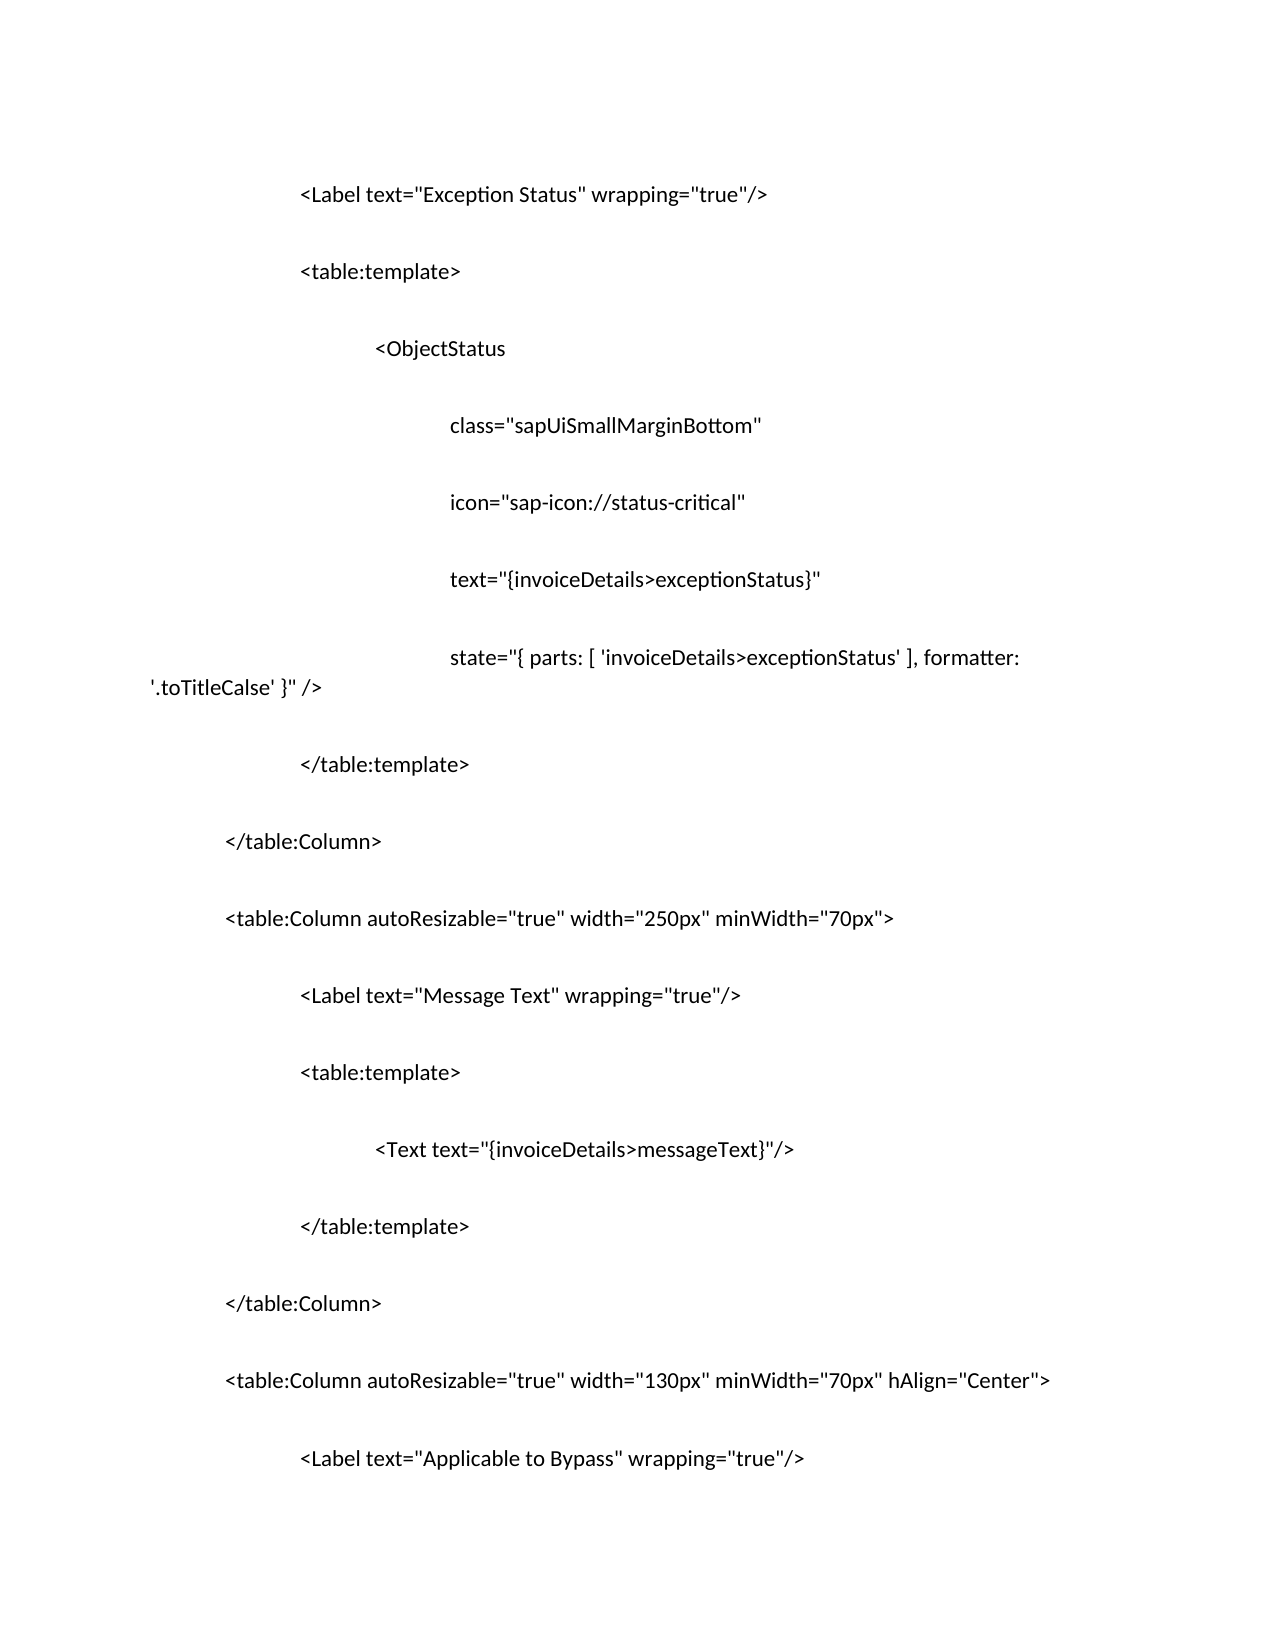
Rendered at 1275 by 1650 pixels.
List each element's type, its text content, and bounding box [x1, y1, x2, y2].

text <Text text="{invoiceDetails>messageText}"/> [150, 1105, 1125, 1163]
text </table:Column> [150, 797, 1125, 855]
text icon="sap-icon://status-critical" [150, 458, 1125, 517]
text <table:template> [150, 227, 1125, 285]
text <table:template> [150, 1028, 1125, 1086]
text </table:Column> [150, 1259, 1125, 1318]
text </table:template> [150, 720, 1125, 778]
text </table:template> [150, 1182, 1125, 1241]
text text="{invoiceDetails>exceptionStatus}" [150, 535, 1125, 594]
text class="sapUiSmallMarginBottom" [150, 381, 1125, 439]
text <table:Column autoResizable="true" width="130px" minWidth="70px" hAlign="Center"> [150, 1336, 1125, 1395]
text <Label text="Exception Status" wrapping="true"/> [150, 150, 1125, 208]
text <ObjectStatus [150, 304, 1125, 362]
text <Label text="Message Text" wrapping="true"/> [150, 951, 1125, 1009]
text <Label text="Applicable to Bypass" wrapping="true"/> [150, 1413, 1125, 1472]
text state="{ parts: [ 'invoiceDetails>exceptionStatus' ], formatter: '.toTitleCalse' }" /> [150, 612, 1125, 701]
text <table:Column autoResizable="true" width="250px" minWidth="70px"> [150, 874, 1125, 932]
